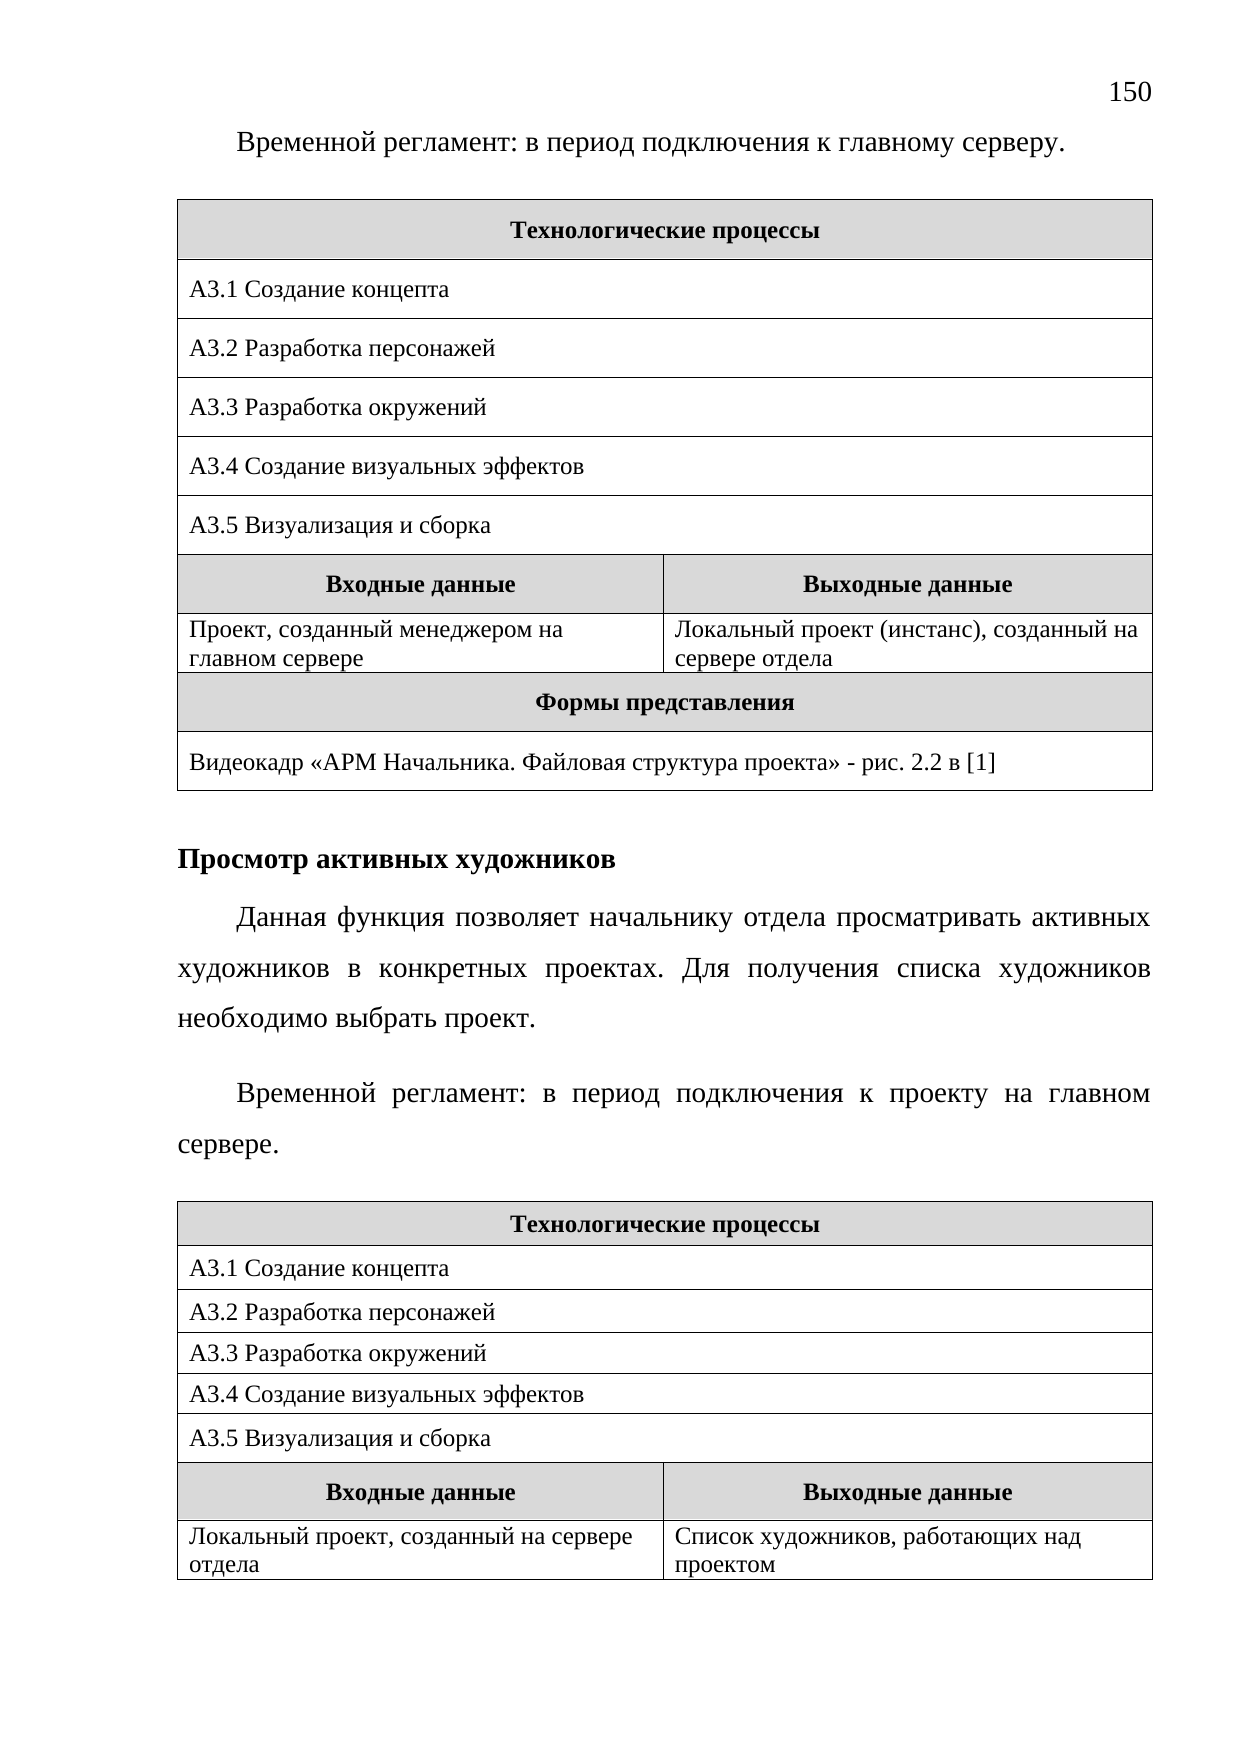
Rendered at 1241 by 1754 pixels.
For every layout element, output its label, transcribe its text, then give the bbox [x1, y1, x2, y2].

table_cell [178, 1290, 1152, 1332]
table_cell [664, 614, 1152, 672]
text Временной регламент: в период подключения к главному серверу. [177, 124, 1152, 158]
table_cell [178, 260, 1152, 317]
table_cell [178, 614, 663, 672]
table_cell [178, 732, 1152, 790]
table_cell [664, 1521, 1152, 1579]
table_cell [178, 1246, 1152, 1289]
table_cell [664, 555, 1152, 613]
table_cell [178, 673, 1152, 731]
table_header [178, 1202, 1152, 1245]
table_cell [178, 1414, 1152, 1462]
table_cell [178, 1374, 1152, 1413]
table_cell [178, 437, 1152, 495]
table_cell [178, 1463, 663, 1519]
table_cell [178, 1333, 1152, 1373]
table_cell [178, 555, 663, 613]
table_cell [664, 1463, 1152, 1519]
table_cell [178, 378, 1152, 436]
text Данная функция позволяет начальнику отдела просматривать активных художников в конкретных проектах. Для получения списка художников необходимо выбрать проект. [177, 899, 1152, 1034]
subtitle Просмотр активных художников [177, 841, 1152, 874]
text Временной регламент: в период подключения к проекту на главном сервере. [177, 1076, 1152, 1159]
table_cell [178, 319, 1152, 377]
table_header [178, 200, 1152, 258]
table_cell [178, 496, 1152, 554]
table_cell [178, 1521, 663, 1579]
